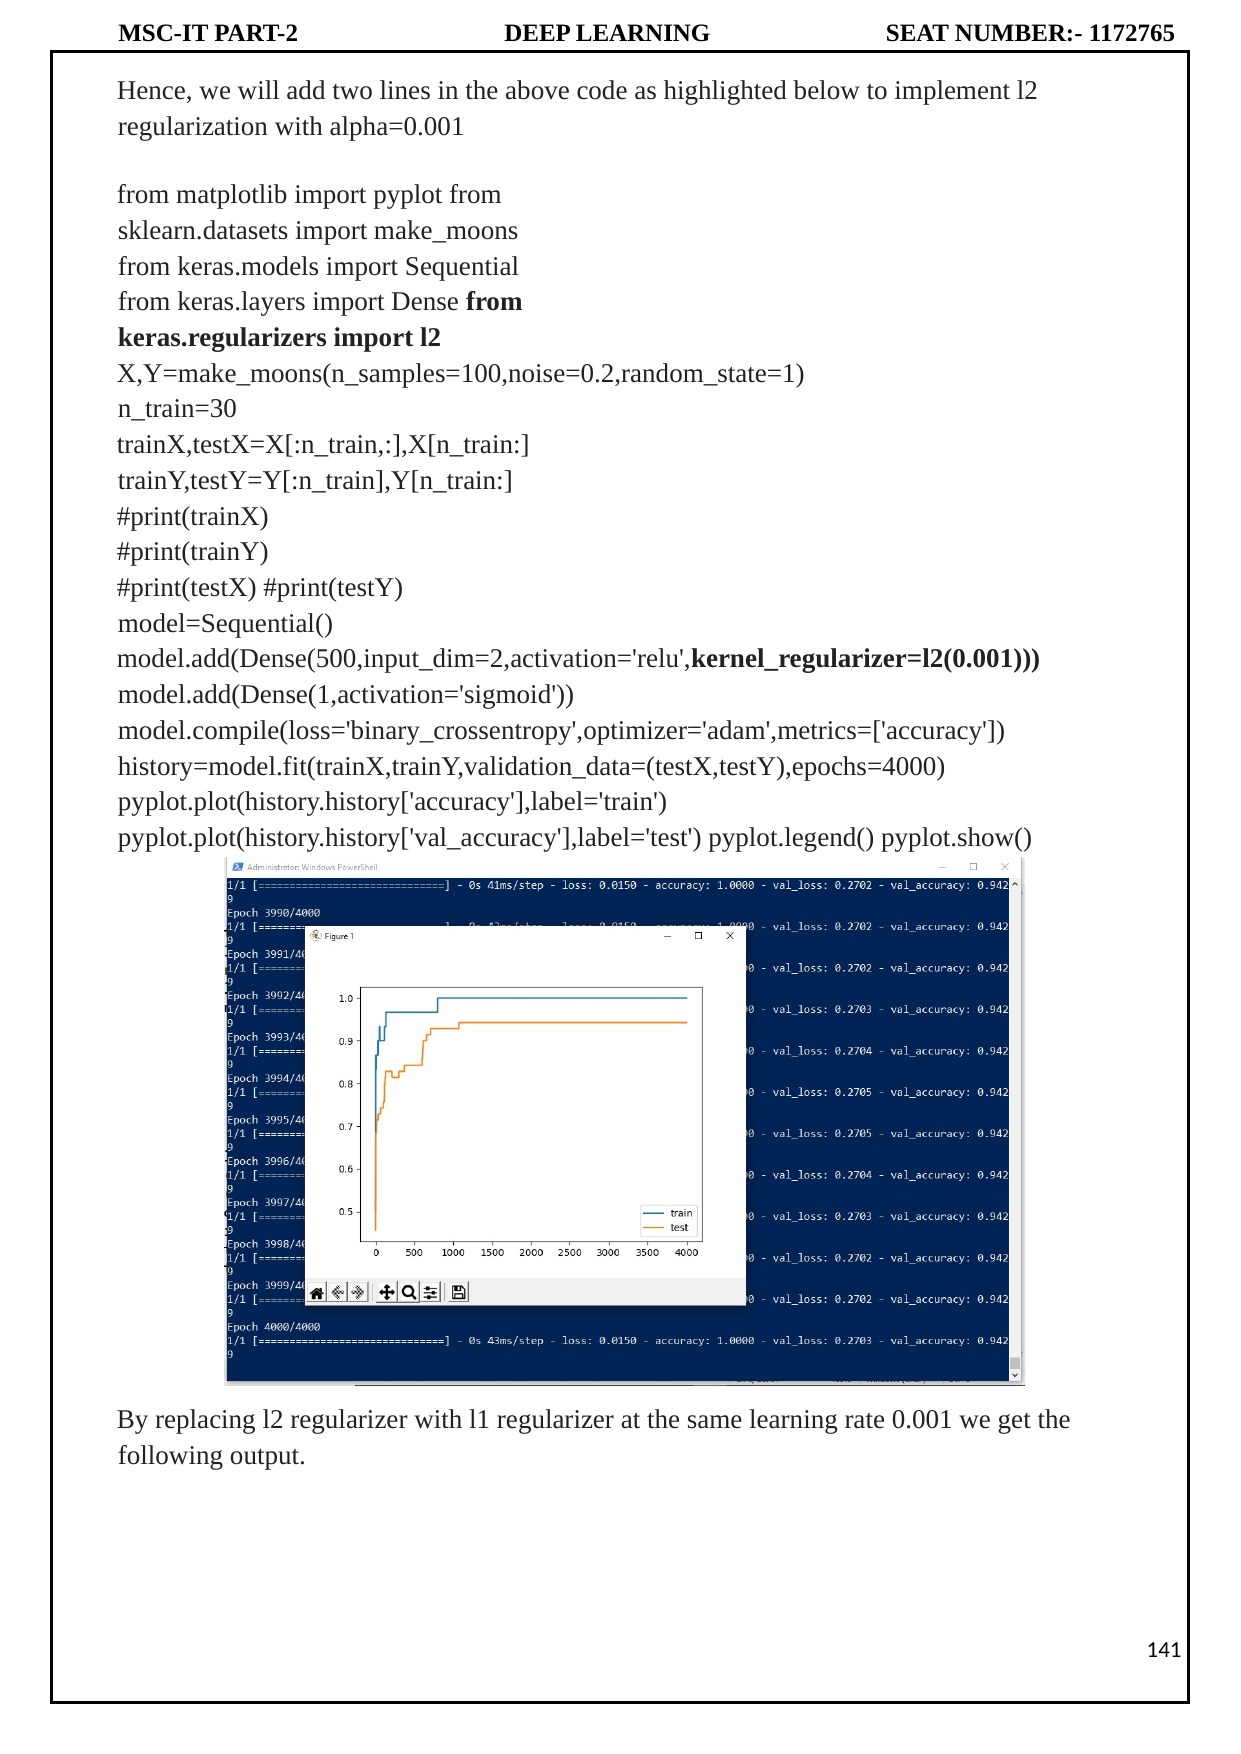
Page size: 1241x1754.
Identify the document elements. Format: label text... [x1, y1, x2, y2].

text model.add(Dense(500,input_dim=2,activation='relu',kernel_regularizer=l2(0.001))) model.add(Dense(1,activation='sigmoid')) model.compile(loss='binary_crossentropy',optimizer='adam',metrics=['accuracy']) history=model.fit(trainX,trainY,validation_data=(testX,testY),epochs=4000) pyplot.plot(history.history['accuracy'],label='train') pyplot.plot(history.history['val_accuracy'],label='test') pyplot.legend() pyplot.show() [117, 643, 1181, 852]
text from matplotlib import pyplot from sklearn.datasets import make_moons from keras.models import Sequential from keras.layers import Dense from keras.regularizers import l2 [117, 178, 572, 352]
text #print(testX) #print(testY) model=Sequential() [117, 571, 439, 638]
text trainX,testX=X[:n_train,:],X[n_train:] trainY,testY=Y[:n_train],Y[n_train:] [117, 428, 845, 495]
text Hence, we will add two lines in the above code as highlighted below to implement l2 regularization with alpha=0.001 [117, 74, 1181, 141]
text By replacing l2 regularizer with l1 regularizer at the same learning rate 0.001 we get the following output. [117, 1403, 1181, 1470]
text #print(trainX) [117, 500, 845, 531]
text X,Y=make_moons(n_samples=100,noise=0.2,random_state=1) n_train=30 [117, 357, 845, 424]
text #print(trainY) [117, 535, 845, 567]
picture [224, 857, 1026, 1386]
